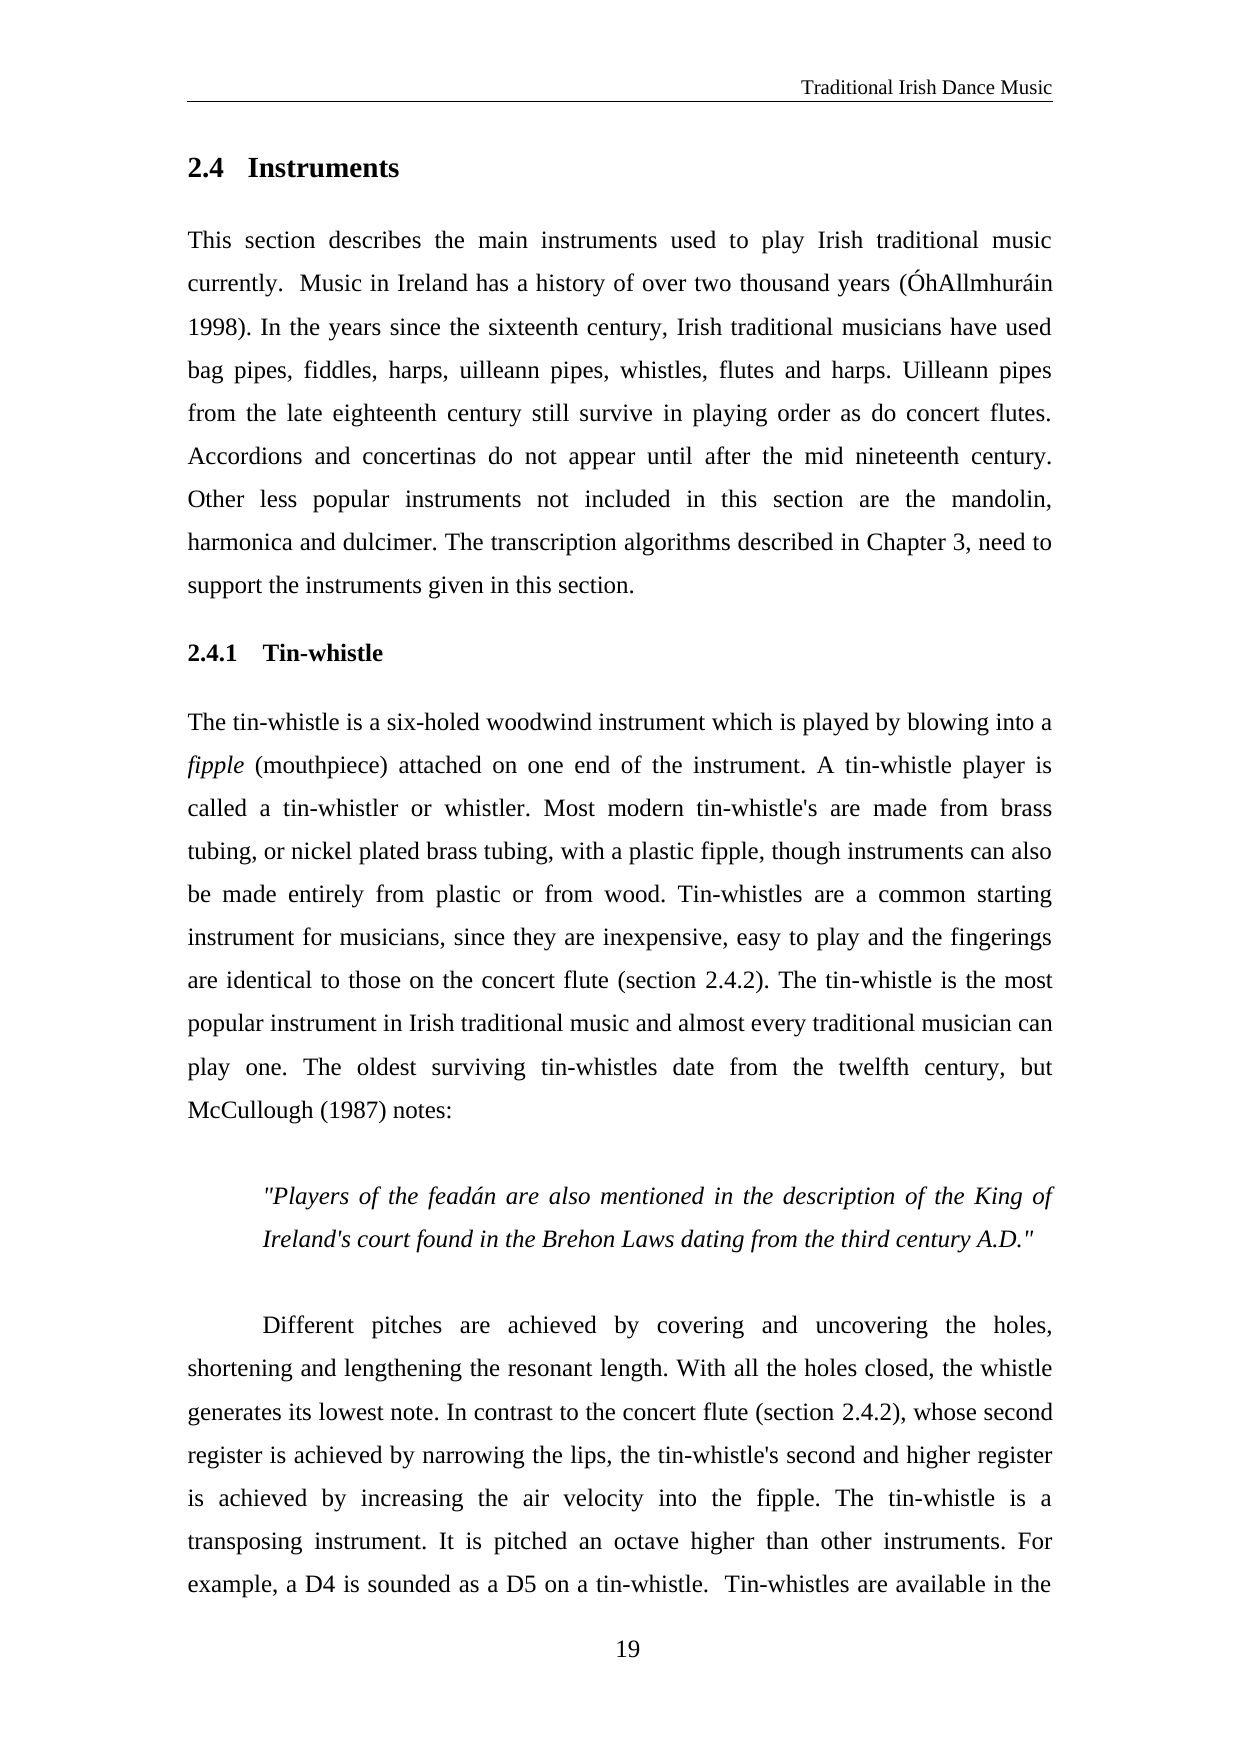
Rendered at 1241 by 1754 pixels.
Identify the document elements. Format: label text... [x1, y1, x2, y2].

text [187, 1310, 1053, 1598]
text This section describes the main instruments used to play Irish traditional music currently. Music in Ireland has a history of over two thousand years (ÓhAllmhuráin 1998). In the years since the sixteenth century, Irish traditional musicians have used bag pipes, fiddles, harps, uilleann pipes, whistles, flutes and harps. Uilleann pipes from the late eighteenth century still survive in playing order as do concert flutes. Accordions and concertinas do not appear until after the mid nineteenth century. Other less popular instruments not included in this section are the mandolin, harmonica and dulcimer. The transcription algorithms described in Chapter 3, need to support the instruments given in this section. [187, 225, 1053, 599]
text The tin-whistle is a six-holed woodwind instrument which is played by blowing into a fipple (mouthpiece) attached on one end of the instrument. A tin-whistle player is called a tin-whistler or whistler. Most modern tin-whistle's are made from brass tubing, or nickel plated brass tubing, with a plastic fipple, though instruments can also be made entirely from plastic or from wood. Tin-whistles are a common starting instrument for musicians, since they are inexpensive, easy to play and the fingerings are identical to those on the concert flute (section 2.4.2). The tin-whistle is the most popular instrument in Irish traditional music and almost every traditional musician can play one. The oldest surviving tin-whistles date from the twelfth century, but McCullough (1987) notes: [187, 707, 1053, 1123]
text "Players of the feadán are also mentioned in the description of the King of Ireland's court found in the Brehon Laws dating from the third century A.D." [262, 1181, 1053, 1253]
subtitle Instruments [187, 150, 1053, 183]
subtitle Tin-whistle [187, 638, 1053, 667]
